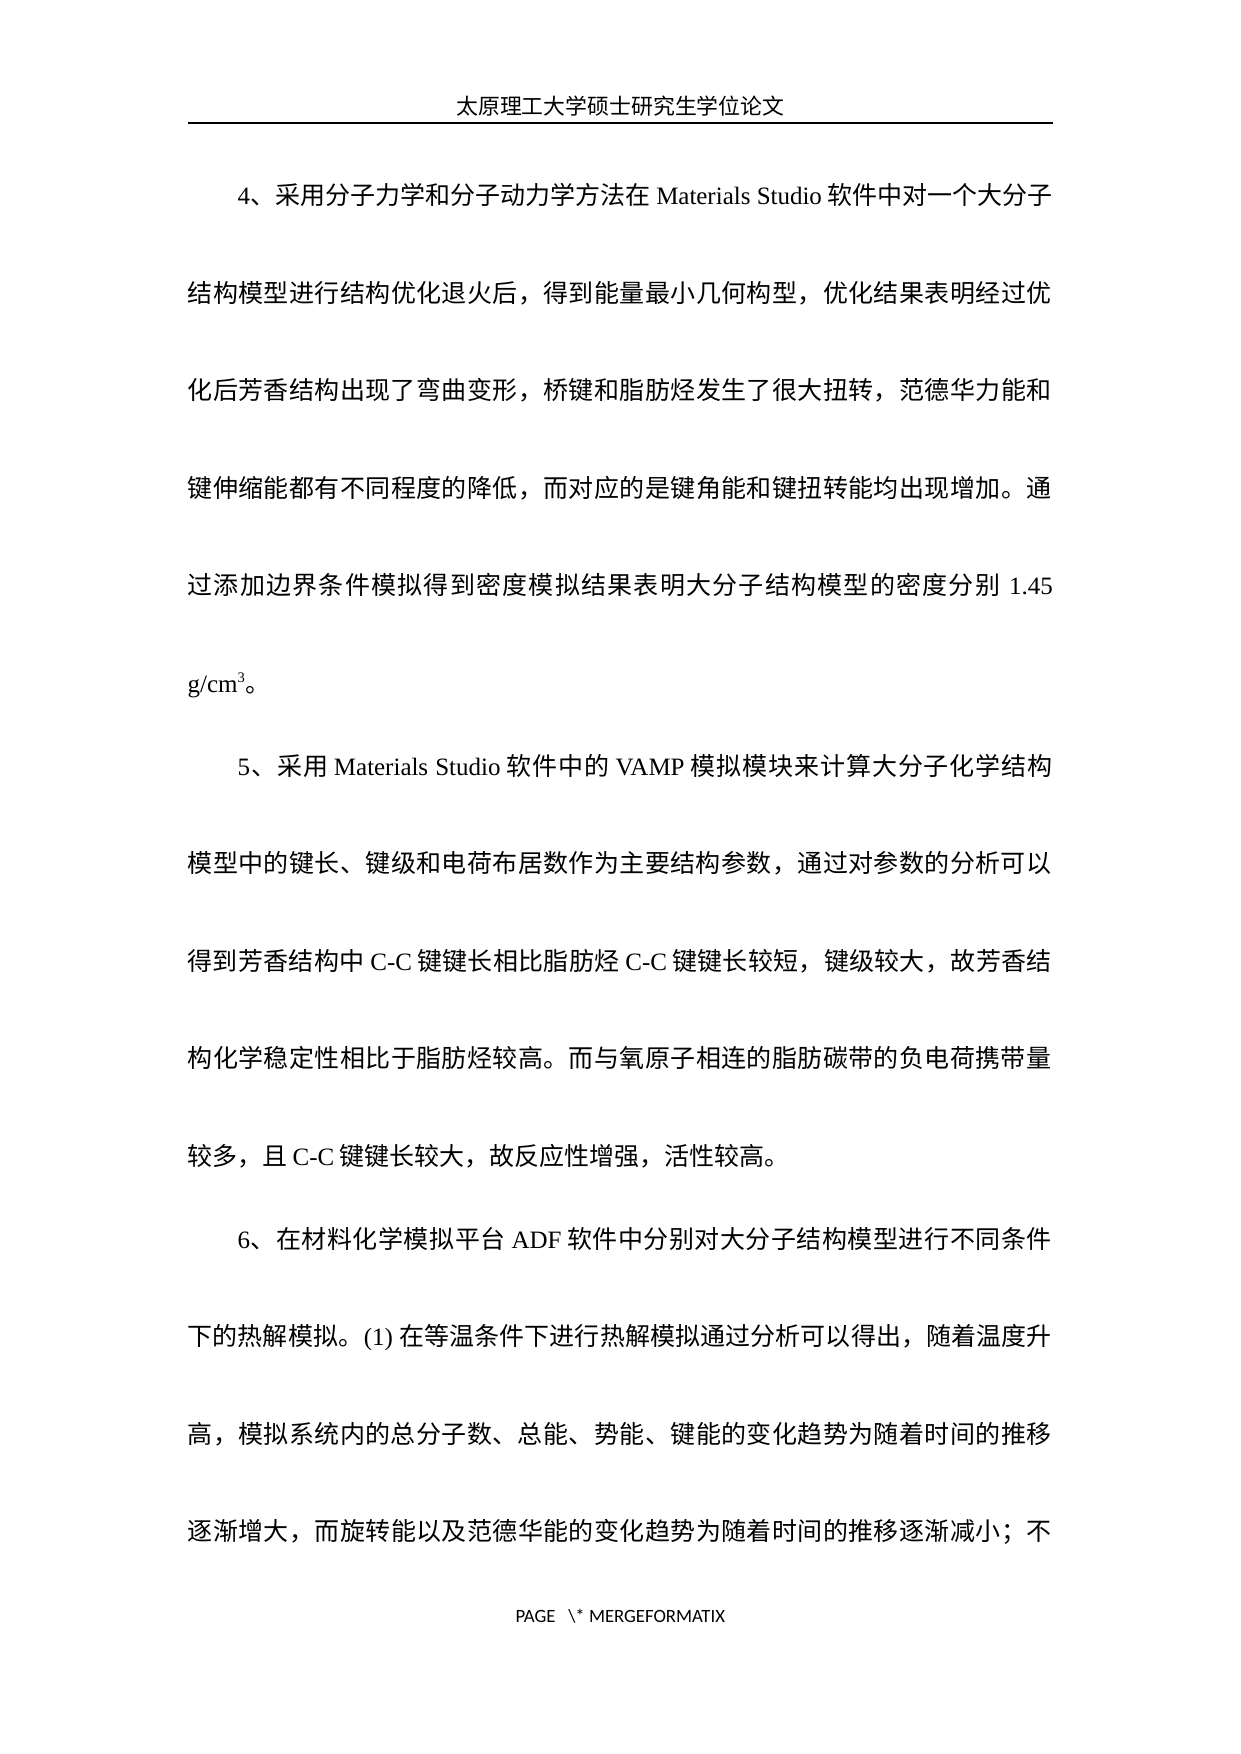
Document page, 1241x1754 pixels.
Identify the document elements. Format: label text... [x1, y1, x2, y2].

text 4、采用分子力学和分子动力学方法在Materials Studio软件中对一个大分子结构模型进行结构优化退火后，得到能量最小几何构型，优化结果表明经过优化后芳香结构出现了弯曲变形，桥键和脂肪烃发生了很大扭转，范德华力能和键伸缩能都有不同程度的降低，而对应的是键角能和键扭转能均出现增加。通过添加边界条件模拟得到密度模拟结果表明大分子结构模型的密度分别1.45 g/cm3。 [187, 161, 1053, 714]
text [187, 1205, 1053, 1562]
text 5、采用Materials Studio软件中的VAMP模拟模块来计算大分子化学结构模型中的键长、键级和电荷布居数作为主要结构参数，通过对参数的分析可以得到芳香结构中C-C键键长相比脂肪烃C-C键键长较短，键级较大，故芳香结构化学稳定性相比于脂肪烃较高。而与氧原子相连的脂肪碳带的负电荷携带量较多，且C-C键键长较大，故反应性增强，活性较高。 [187, 732, 1053, 1187]
